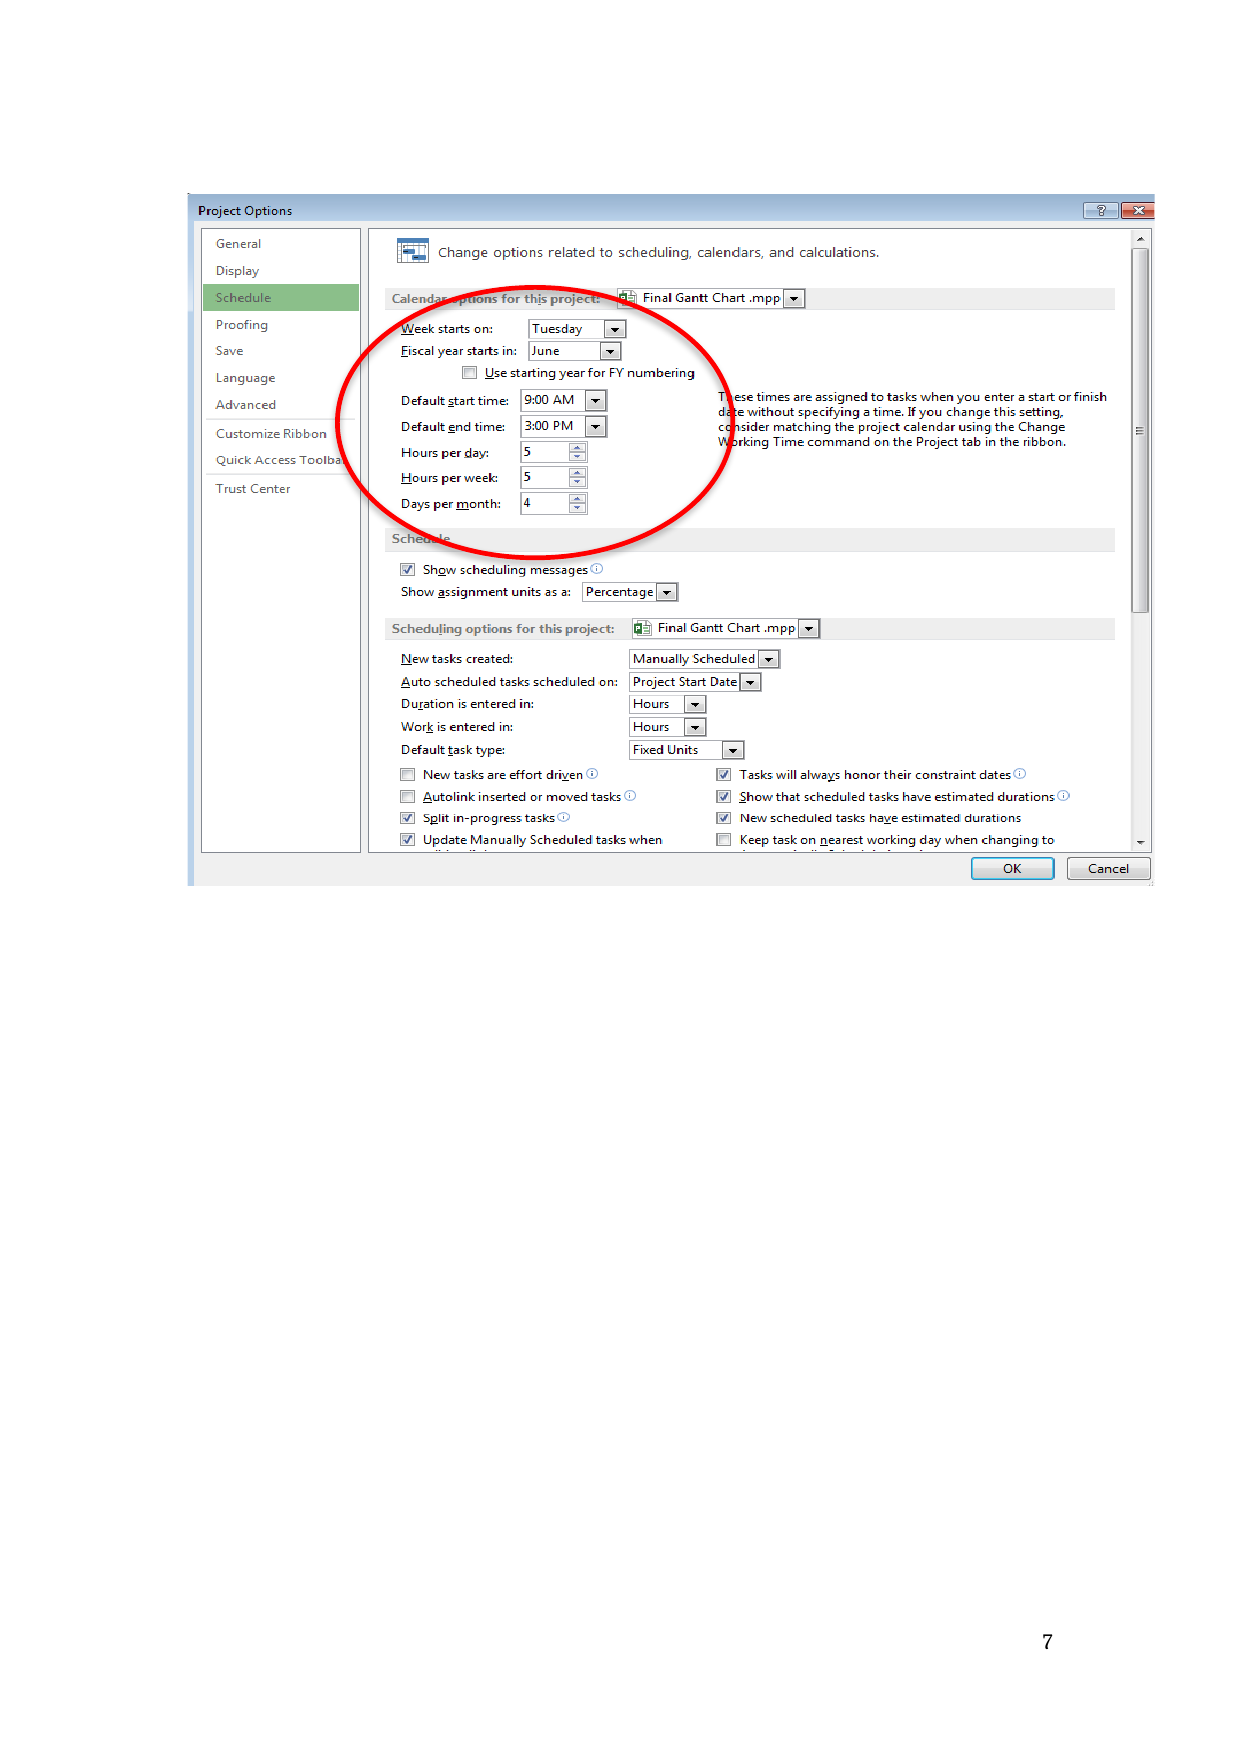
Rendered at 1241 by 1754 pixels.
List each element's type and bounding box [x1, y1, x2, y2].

picture [187, 193, 1155, 886]
